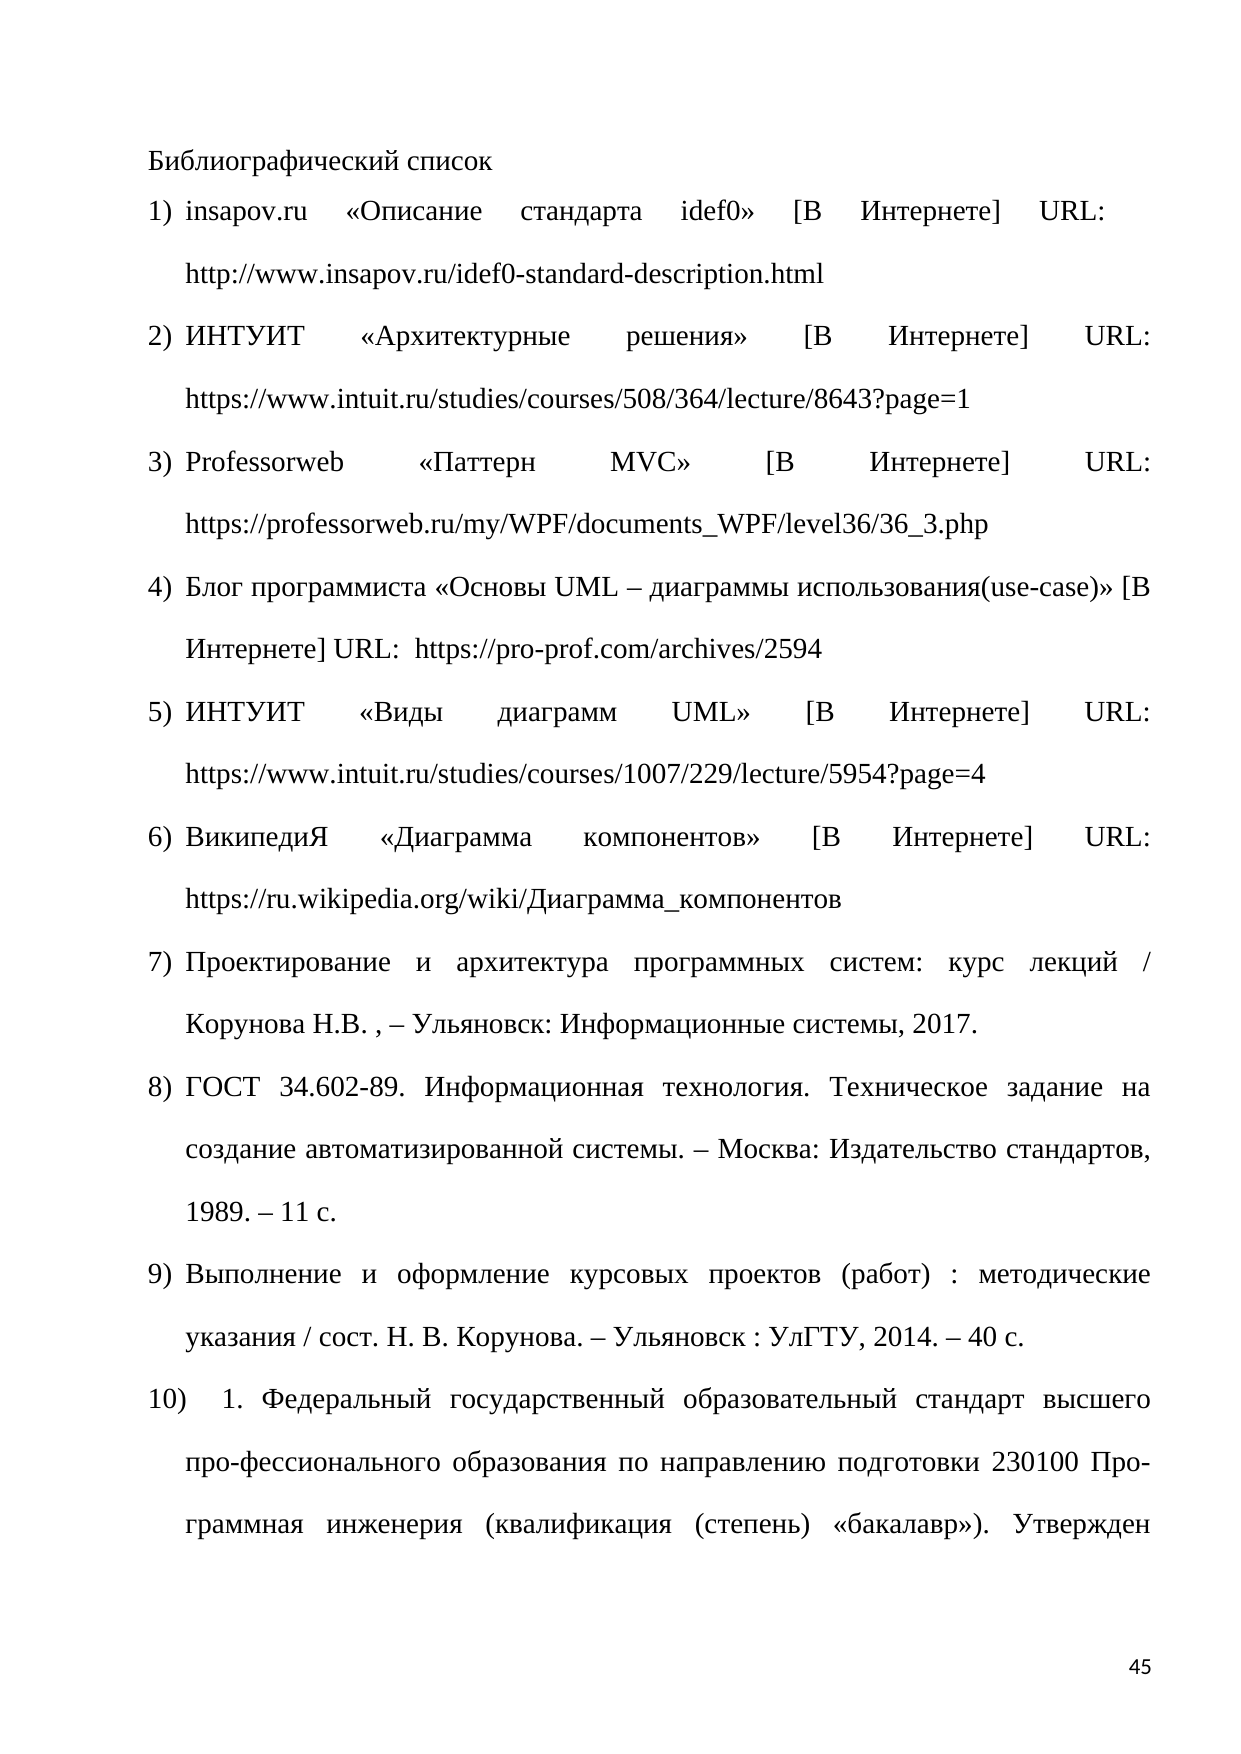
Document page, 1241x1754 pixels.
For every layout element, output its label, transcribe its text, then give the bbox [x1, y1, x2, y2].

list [148, 1382, 1152, 1540]
list Блог программиста «Основы UML – диаграммы использования(use-case)» [В Интернете] URL: https://pro-prof.com/archives/2594 [148, 569, 1152, 664]
list ВикипедиЯ «Диаграмма компонентов» [В Интернете] URL: https://ru.wikipedia.org/wiki/Диаграмма_компонентов [148, 819, 1152, 915]
list insapov.ru «Описание стандарта idef0» [В Интернете] URL: http://www.insapov.ru/idef0-standard-description.html [148, 193, 1152, 289]
subtitle Библиографический список [148, 143, 1152, 177]
list Professorweb «Паттерн MVC» [В Интернете] URL: https://professorweb.ru/my/WPF/documents_WPF/level36/36_3.php [148, 444, 1152, 539]
list ИНТУИТ «Виды диаграмм UML» [В Интернете] URL: https://www.intuit.ru/studies/courses/1007/229/lecture/5954?page=4 [148, 694, 1152, 790]
list ГОСТ 34.602-89. Информационная технология. Техническое задание на создание автоматизированной системы. – Москва: Издательство стандартов, 1989. – 11 с. [148, 1069, 1152, 1227]
list Выполнение и оформление курсовых проектов (работ) : методические указания / сост. Н. В. Корунова. – Ульяновск : УлГТУ, 2014. – 40 с. [148, 1257, 1152, 1352]
list ИНТУИТ «Архитектурные решения» [В Интернете] URL: https://www.intuit.ru/studies/courses/508/364/lecture/8643?page=1 [148, 318, 1152, 414]
list Проектирование и архитектура программных систем: курс лекций / Корунова Н.В. , – Ульяновск: Информационные системы, 2017. [148, 944, 1152, 1040]
